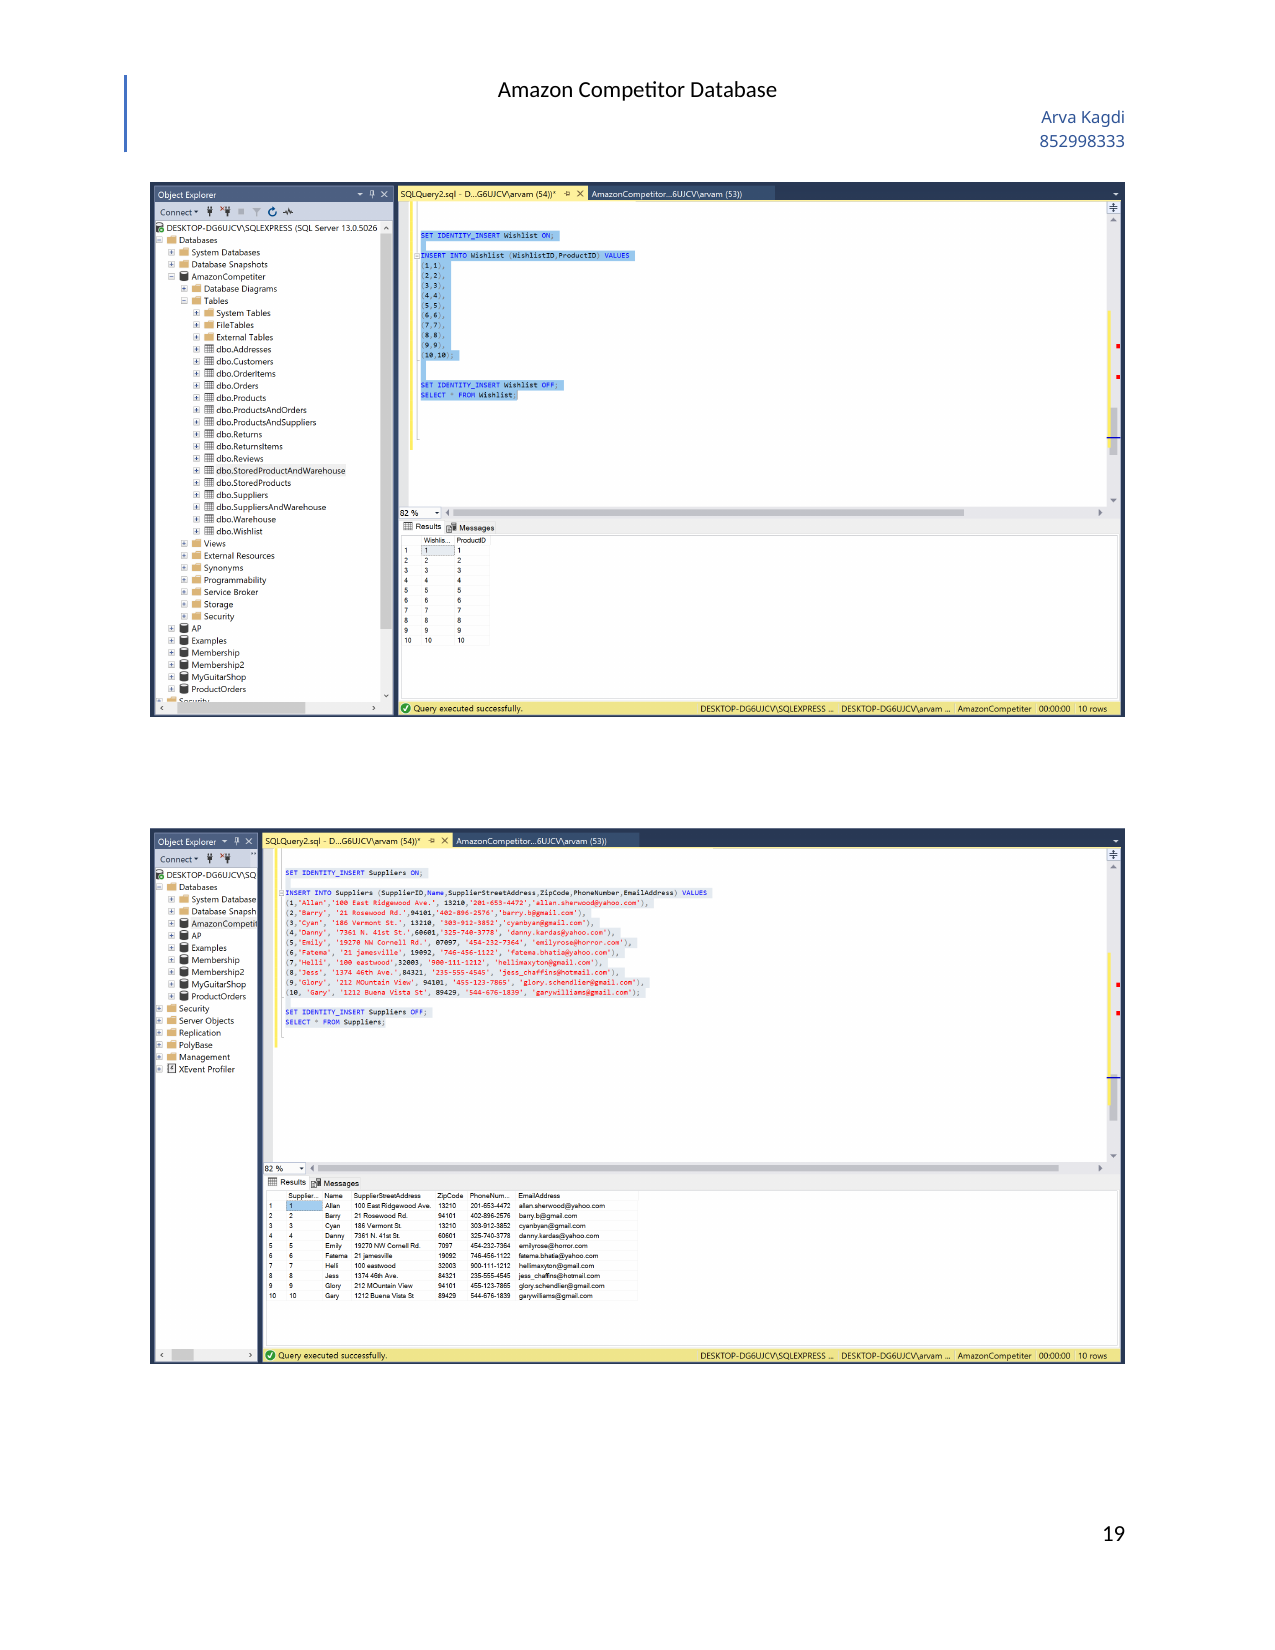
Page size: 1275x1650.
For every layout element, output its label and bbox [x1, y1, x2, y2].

picture [150, 828, 1125, 1364]
picture [150, 182, 1125, 717]
